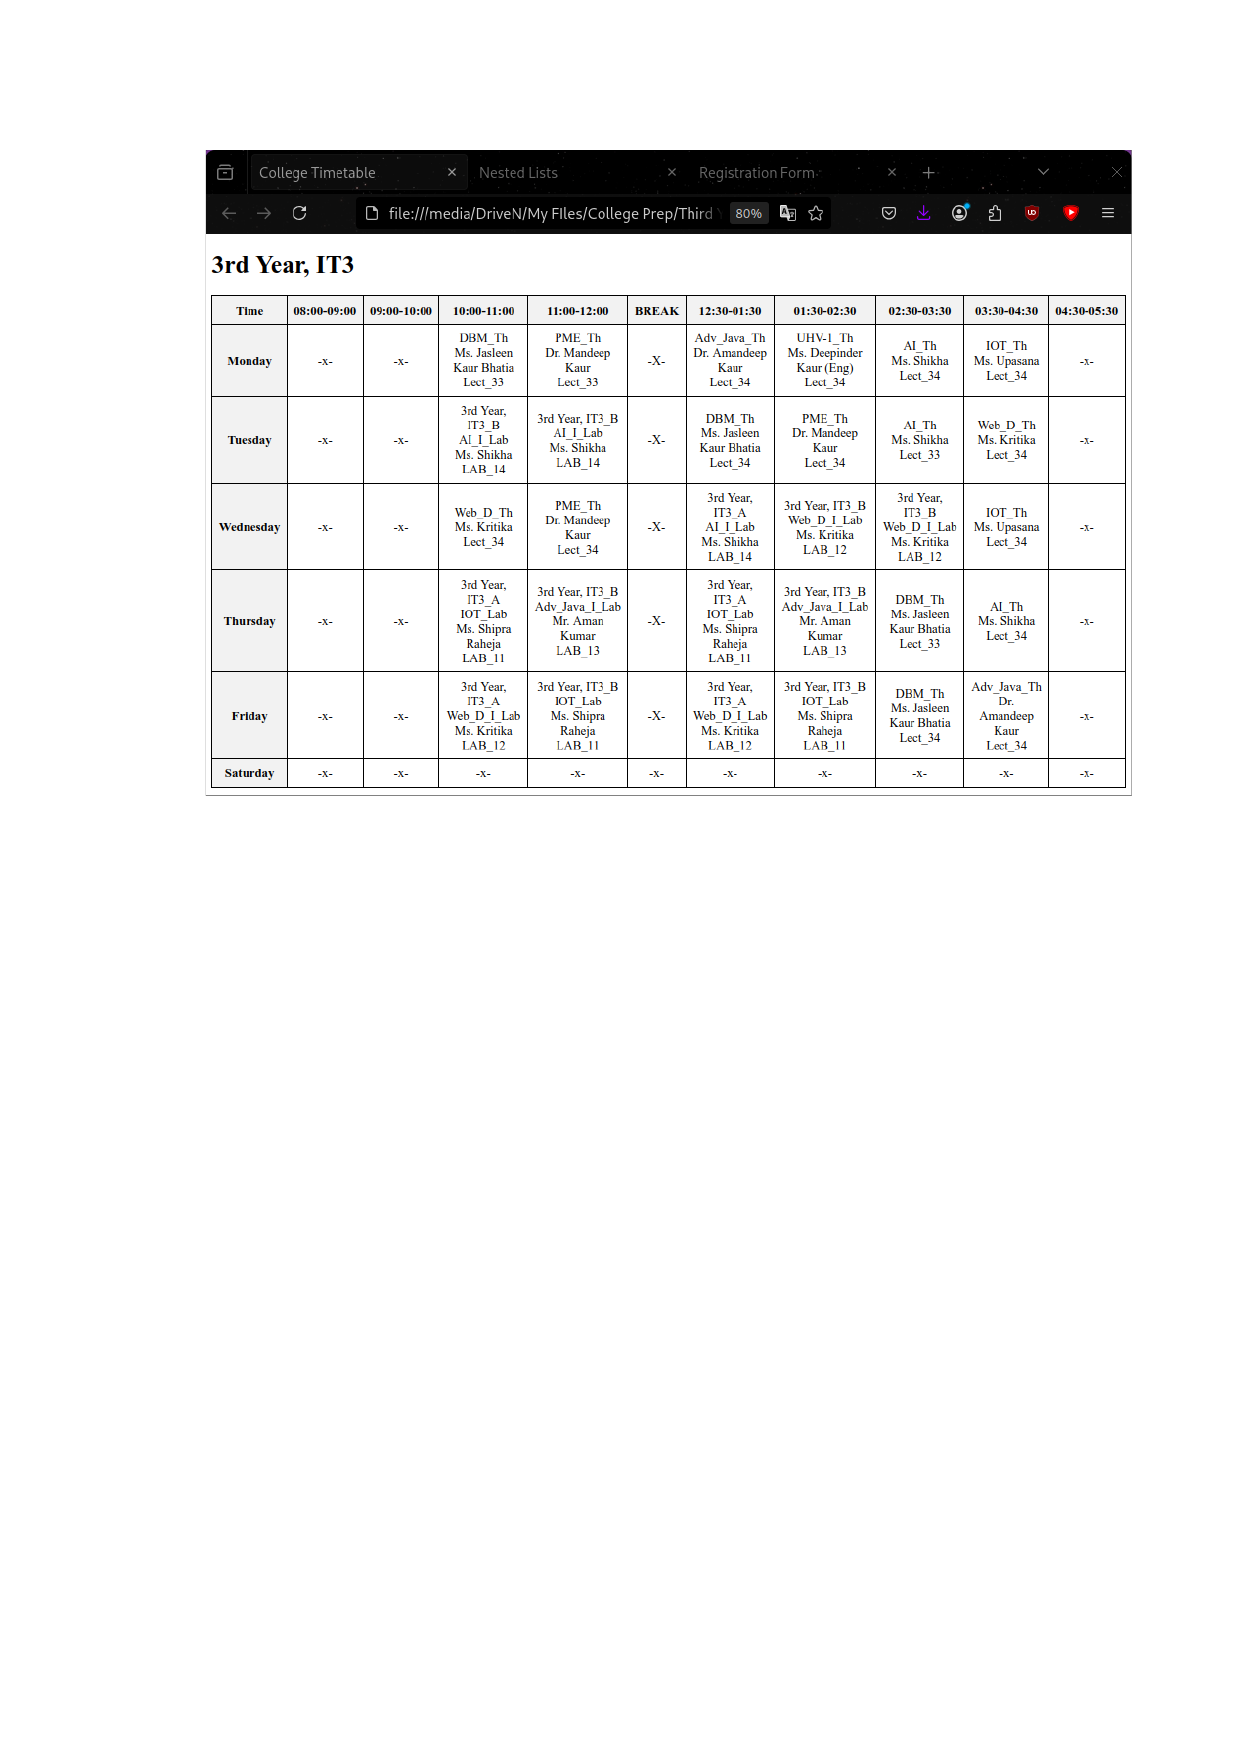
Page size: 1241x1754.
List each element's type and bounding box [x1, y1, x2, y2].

picture [205, 150, 1132, 796]
